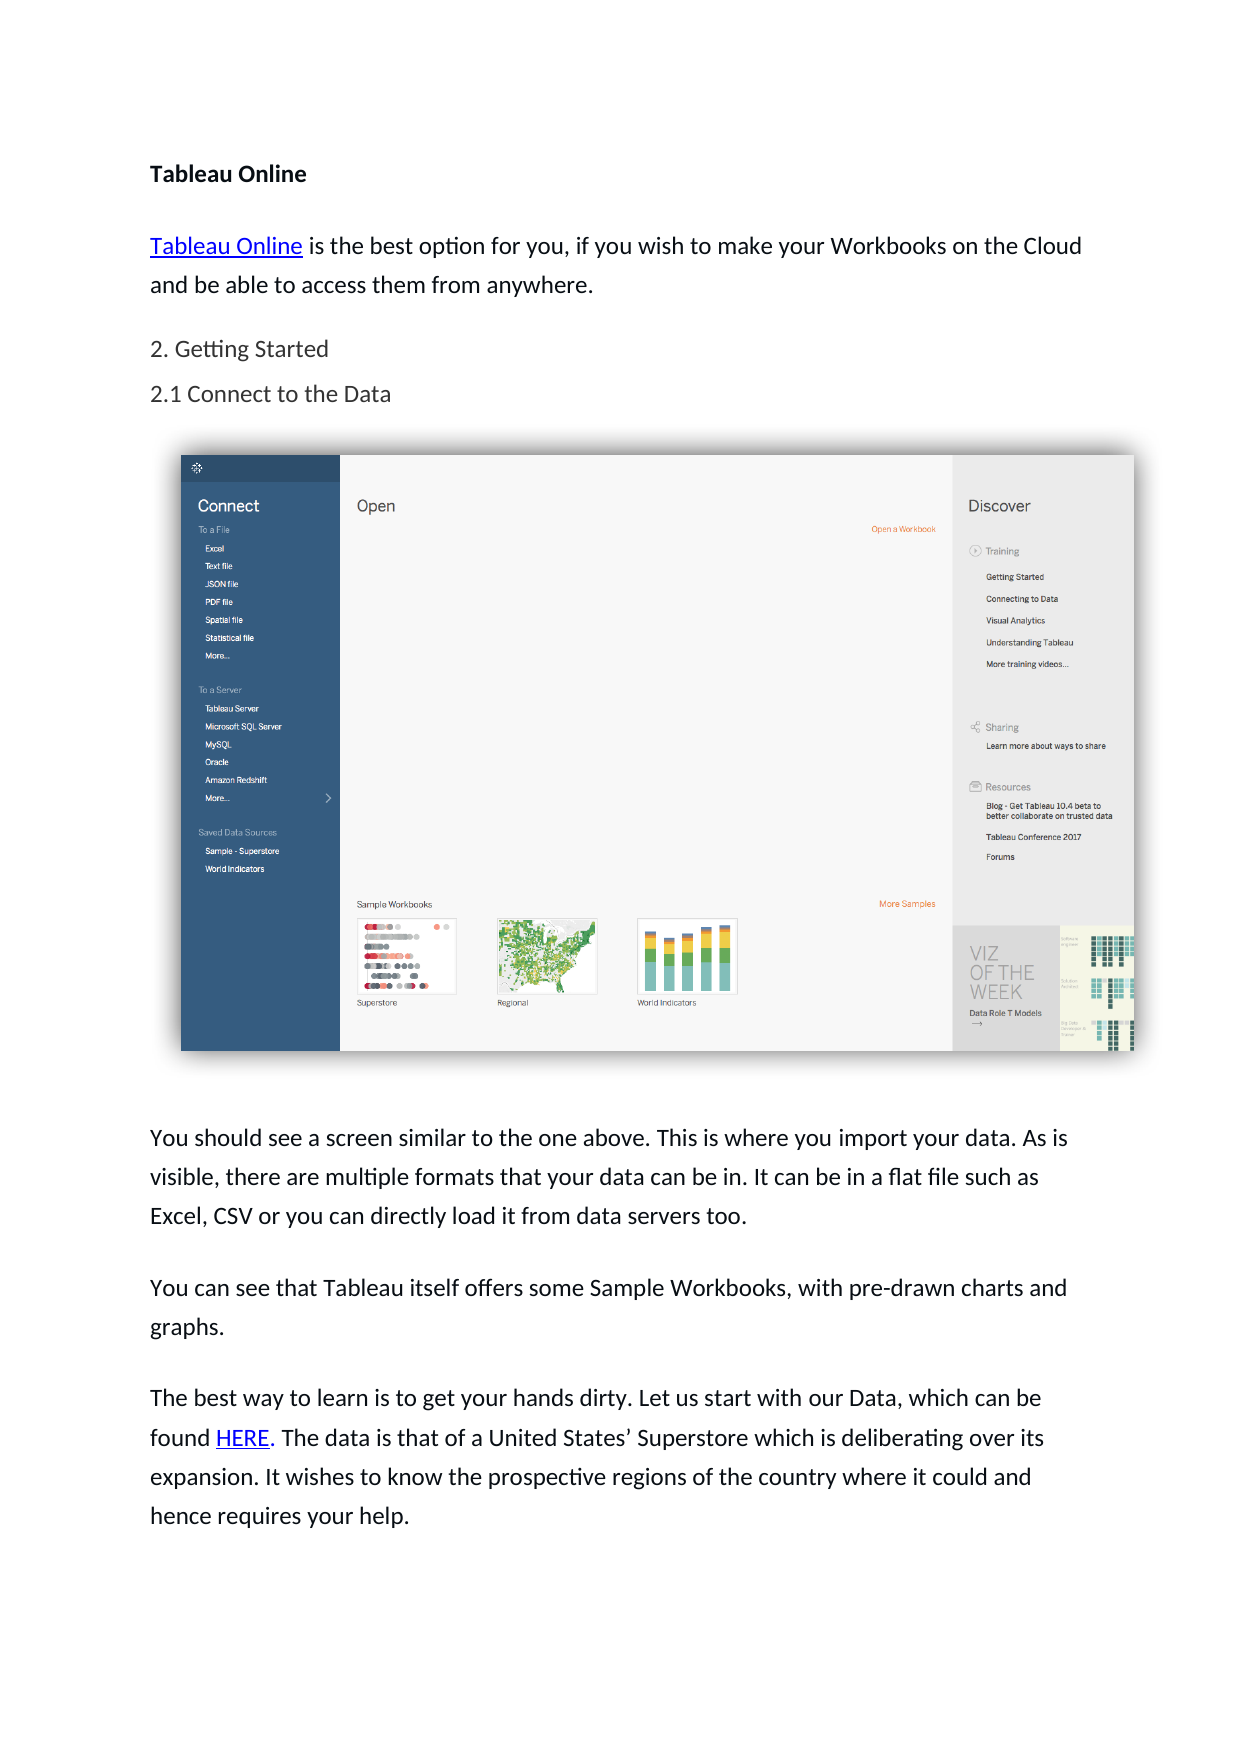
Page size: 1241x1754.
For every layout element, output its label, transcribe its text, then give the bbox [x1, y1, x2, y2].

text You can see that Tableau itself offers some Sample Workbooks, with pre-drawn charts and graphs. [150, 1263, 1090, 1341]
text You should see a screen similar to the one above. This is where you import your data. As is visible, there are multiple formats that your data can be in. It can be in a flat file such as Excel, CSV or you can directly load it from data servers too. [150, 1113, 1090, 1230]
text Tableau Online is the best option for you, if you wish to make your Workbooks on the Cloud and be able to access them from anywhere. [150, 222, 1090, 300]
text Tableau Online [150, 150, 1090, 189]
text 2.1 Connect to the Data [150, 378, 1090, 409]
text 2. Getting Started [150, 333, 1090, 363]
picture [181, 455, 1134, 1051]
text The best way to learn is to get your hands dirty. Let us start with our Data, which can be found HERE. The data is that of a United States’ Superstore which is deliberating over its expansion. It wishes to know the prospective regions of the country where it could and hence requires your help. [150, 1374, 1090, 1530]
